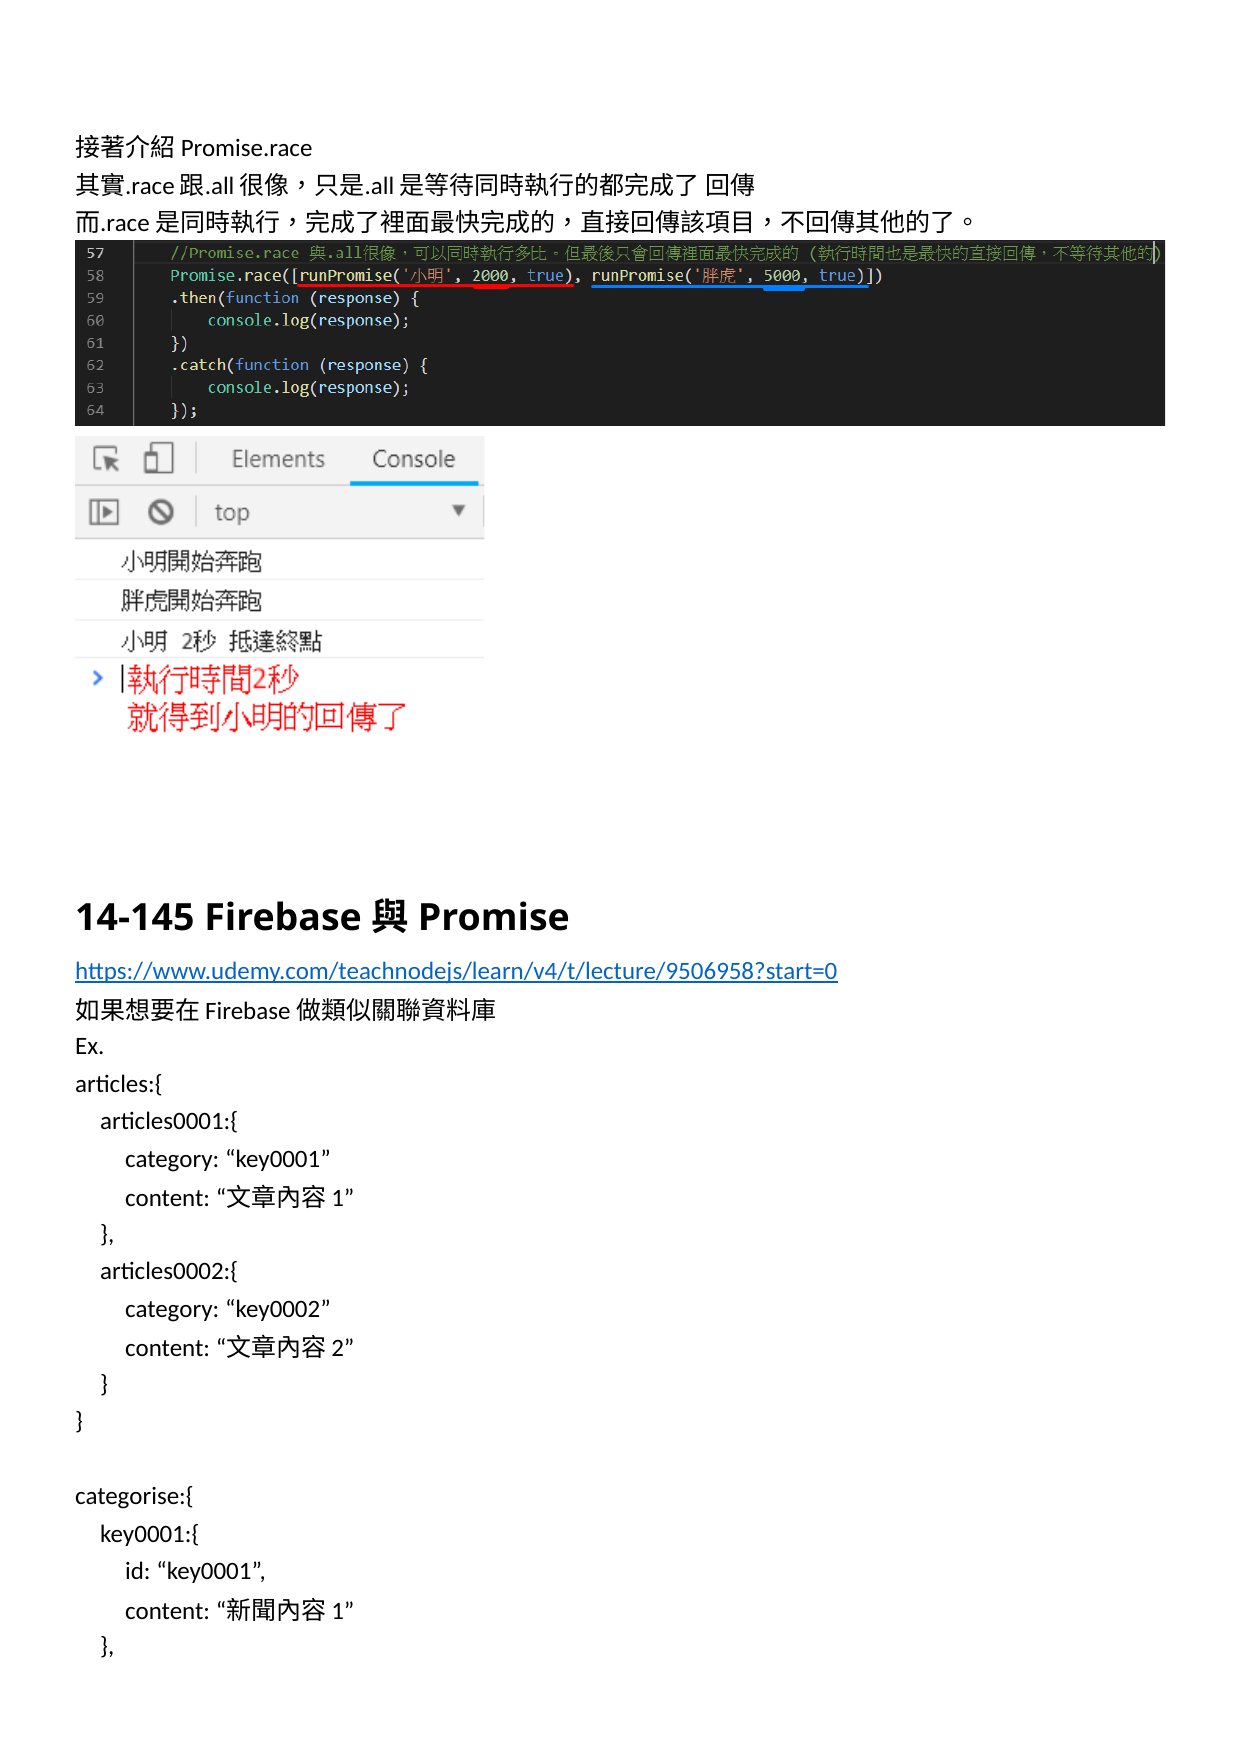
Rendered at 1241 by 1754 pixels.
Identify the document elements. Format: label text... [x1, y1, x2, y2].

text 其實.race跟.all很像，只是.all是等待同時執行的都完成了 回傳 [75, 164, 1165, 202]
text Ex. [75, 1027, 1165, 1064]
text content: “文章內容2” [75, 1327, 1165, 1364]
text articles:{ [75, 1064, 1165, 1102]
text https://www.udemy.com/teachnodejs/learn/v4/t/lecture/9506958?start=0 [75, 952, 1165, 989]
picture [75, 436, 485, 831]
text } [75, 1402, 1165, 1439]
picture [75, 240, 1166, 426]
text content: “文章內容1” [75, 1177, 1165, 1214]
subtitle 14-145 Firebase 與 Promise [75, 877, 1165, 952]
text content: “新聞內容1” [75, 1589, 1165, 1627]
text category: “key0001” [75, 1139, 1165, 1177]
text id: “key0001”, [75, 1552, 1165, 1589]
text categorise:{ [75, 1477, 1165, 1514]
text }, [75, 1627, 1165, 1664]
text } [75, 1364, 1165, 1402]
text 而.race 是同時執行，完成了裡面最快完成的，直接回傳該項目，不回傳其他的了。 [75, 202, 1165, 239]
text articles0002:{ [75, 1252, 1165, 1289]
text 如果想要在Firebase 做類似關聯資料庫 [75, 989, 1165, 1027]
text key0001:{ [75, 1514, 1165, 1552]
text }, [75, 1214, 1165, 1252]
text category: “key0002” [75, 1289, 1165, 1327]
text articles0001:{ [75, 1102, 1165, 1139]
text 接著介紹 Promise.race [75, 127, 1165, 164]
